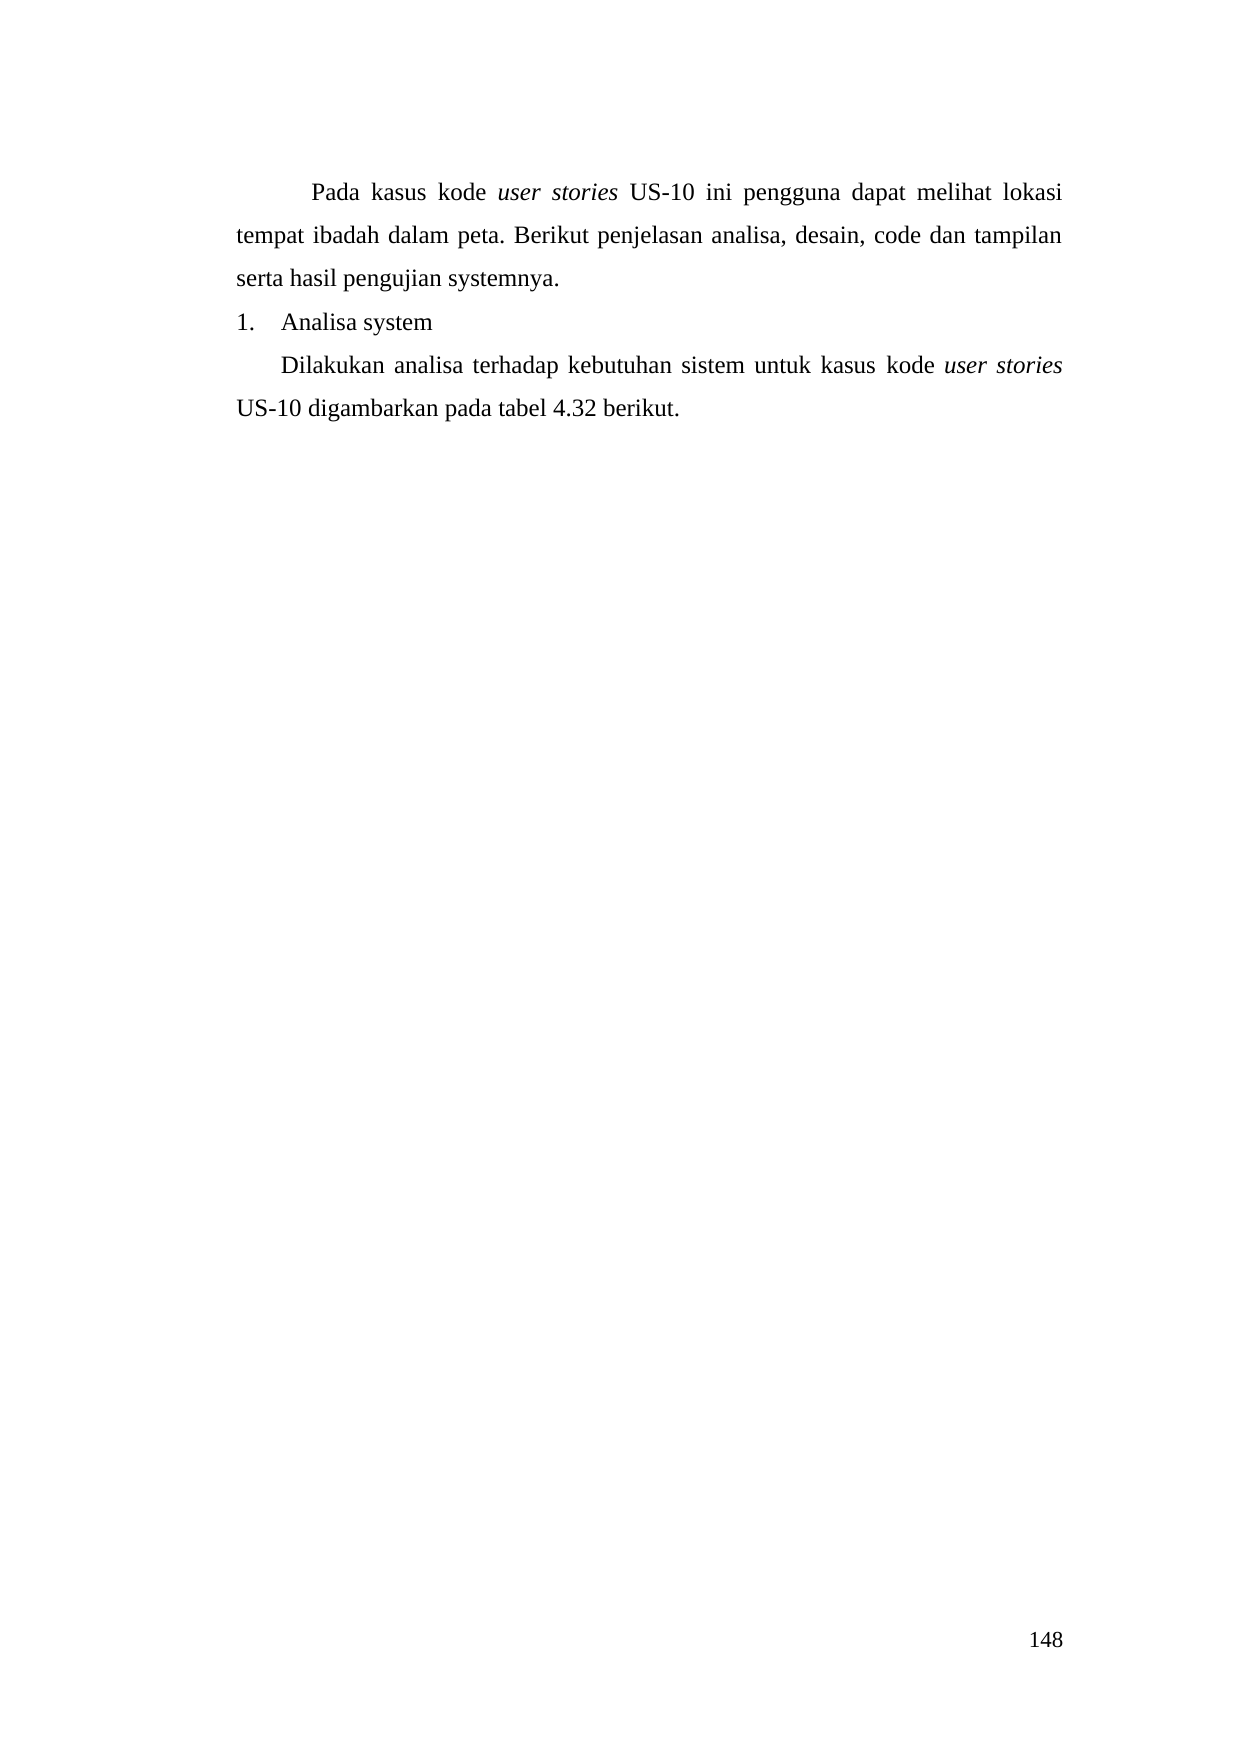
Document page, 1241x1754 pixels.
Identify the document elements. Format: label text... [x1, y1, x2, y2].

text Dilakukan analisa terhadap kebutuhan sistem untuk kasus kode user stories US-10 digambarkan pada tabel 4.32 berikut. [236, 350, 1063, 422]
text Pada kasus kode user stories US-10 ini pengguna dapat melihat lokasi tempat ibadah dalam peta. Berikut penjelasan analisa, desain, code dan tampilan serta hasil pengujian systemnya. [236, 177, 1063, 292]
list Analisa system [236, 307, 1063, 335]
